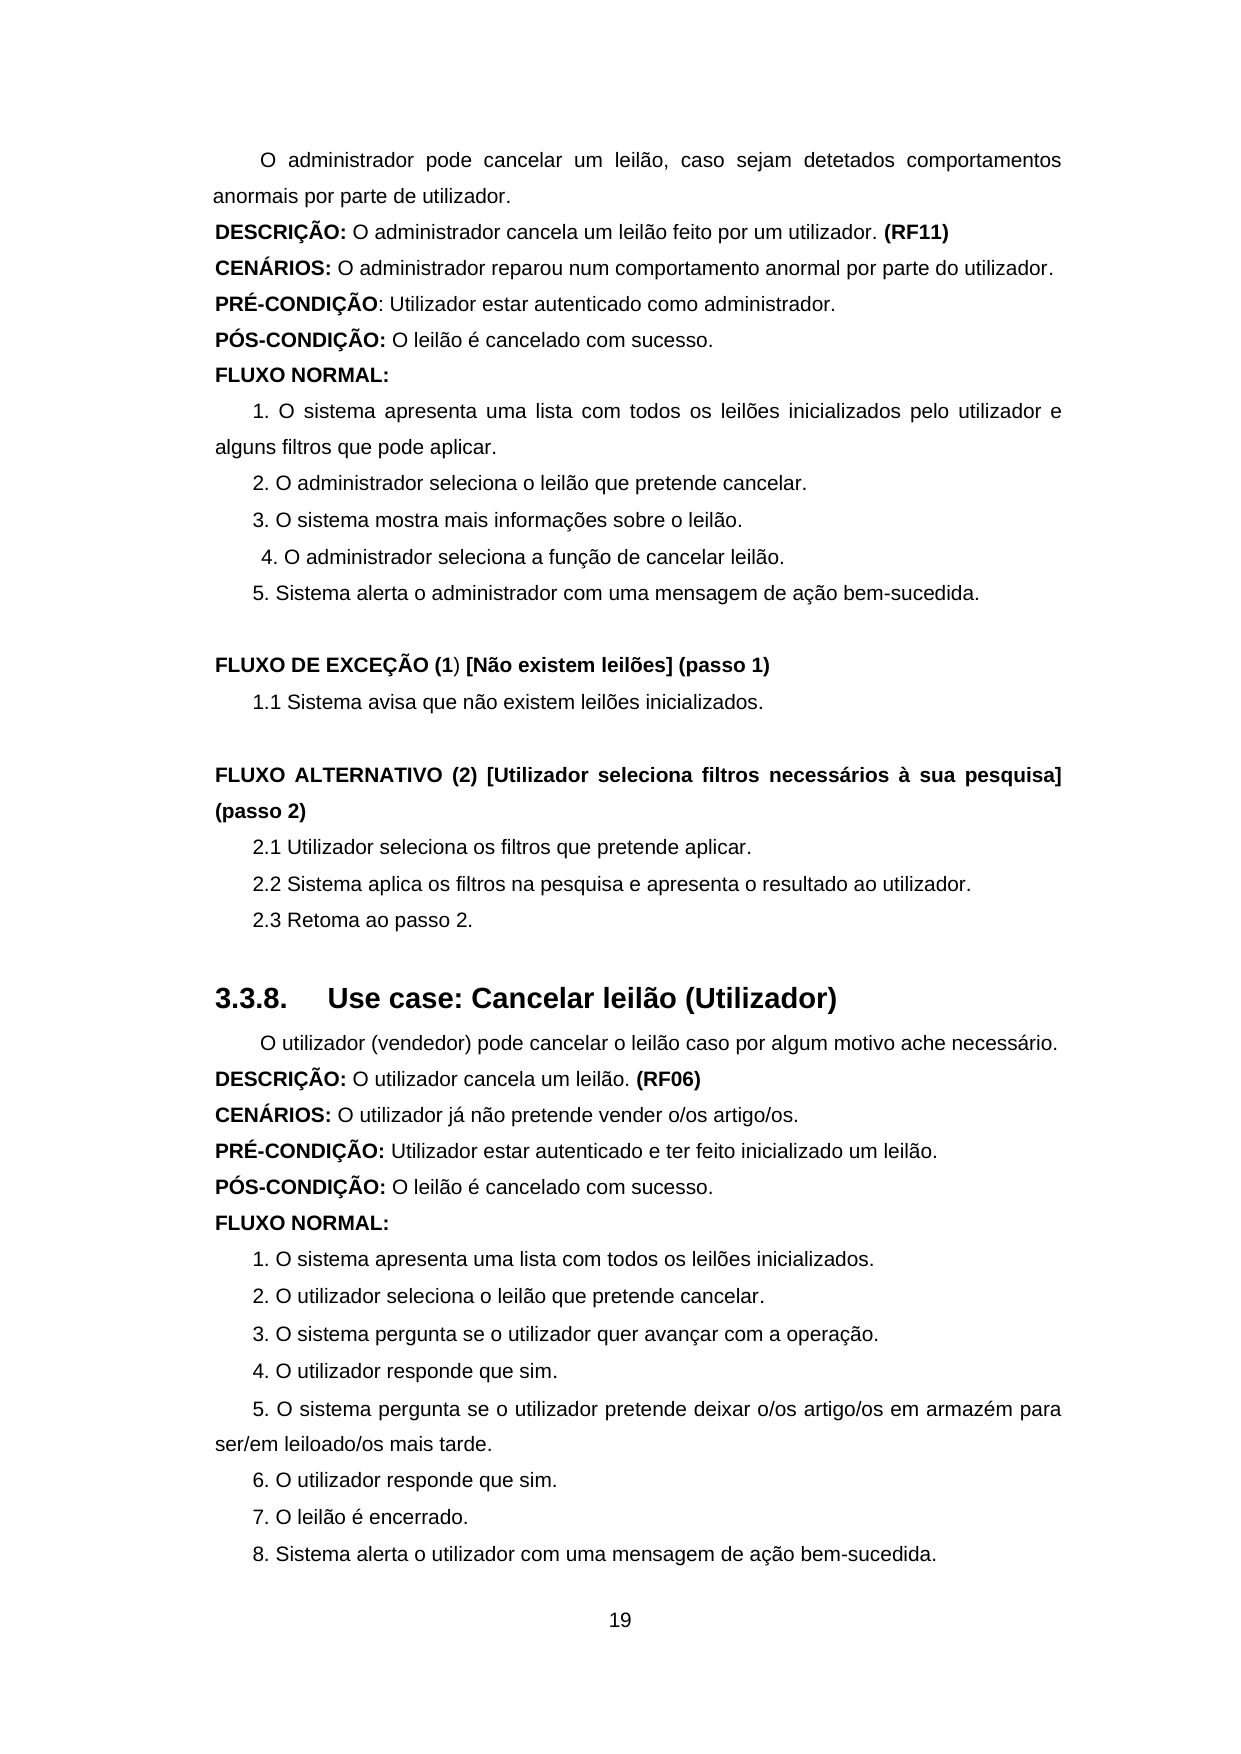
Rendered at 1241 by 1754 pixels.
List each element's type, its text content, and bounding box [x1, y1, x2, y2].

text DESCRIÇÃO: O administrador cancela um leilão feito por um utilizador. (RF11) [215, 219, 1063, 243]
text 1. O sistema apresenta uma lista com todos os leilões inicializados. [215, 1247, 1063, 1271]
text PRÉ-CONDIÇÃO: Utilizador estar autenticado e ter feito inicializado um leilão. [215, 1139, 1063, 1163]
text PÓS-CONDIÇÃO: O leilão é cancelado com sucesso. [215, 1175, 1063, 1199]
text PRÉ-CONDIÇÃO: Utilizador estar autenticado como administrador. [215, 291, 1063, 315]
text 2. O administrador seleciona o leilão que pretende cancelar. [215, 471, 1063, 495]
text 6. O utilizador responde que sim. [215, 1468, 1063, 1492]
text CENÁRIOS: O administrador reparou num comportamento anormal por parte do utilizador. [215, 256, 1063, 279]
text 1.1 Sistema avisa que não existem leilões inicializados. [215, 689, 1063, 714]
text 7. O leilão é encerrado. [215, 1505, 1063, 1529]
text CENÁRIOS: O utilizador já não pretende vender o/os artigo/os. [215, 1103, 1063, 1127]
text DESCRIÇÃO: O utilizador cancela um leilão. (RF06) [215, 1067, 1063, 1091]
text 4. O utilizador responde que sim . [215, 1358, 1063, 1384]
list Use case: Cancelar leilão (Utilizador) [215, 981, 1063, 1014]
text 2. O utilizador seleciona o leilão que pretende cancelar. [215, 1283, 1063, 1309]
text 3. O sistema pergunta se o utilizador quer avançar com a operação. [215, 1322, 1063, 1346]
text 2.2 Sistema aplica os filtros na pesquisa e apresenta o resultado ao utilizador. [215, 872, 1063, 896]
list O administrador pode cancelar um leilão, caso sejam detetados comportamentos anormais por parte de utilizador. [213, 148, 1063, 208]
text 1. O sistema apresenta uma lista com todos os leilões inicializados pelo utilizador e alguns filtros que pode aplicar. [215, 399, 1063, 459]
text 5. O sistema pergunta se o utilizador pretende deixar o/os artigo/os em armazém para ser/em leiloado/os mais tarde. [215, 1396, 1063, 1456]
text 5. Sistema alerta o administrador com uma mensagem de ação bem-sucedida. [215, 580, 1063, 604]
text 8. Sistema alerta o utilizador com uma mensagem de ação bem-sucedida. [215, 1542, 1063, 1566]
text 4. O administrador seleciona a função de cancelar leilão. [215, 544, 1063, 568]
text FLUXO NORMAL: [215, 1211, 1063, 1235]
text 3. O sistema mostra mais informações sobre o leilão. [215, 508, 1063, 532]
text FLUXO DE EXCEÇÃO (1) [Não existem leilões] (passo 1) [215, 653, 1063, 677]
text FLUXO NORMAL: [215, 363, 1063, 387]
text PÓS-CONDIÇÃO: O leilão é cancelado com sucesso. [215, 327, 1063, 351]
list O utilizador (vendedor) pode cancelar o leilão caso por algum motivo ache necessário. [213, 1031, 1063, 1055]
text 2.1 Utilizador seleciona os filtros que pretende aplicar. [215, 835, 1063, 859]
text 2.3 Retoma ao passo 2. [215, 908, 1063, 932]
text FLUXO ALTERNATIVO (2) [Utilizador seleciona filtros necessários à sua pesquisa] (passo 2) [215, 763, 1063, 823]
